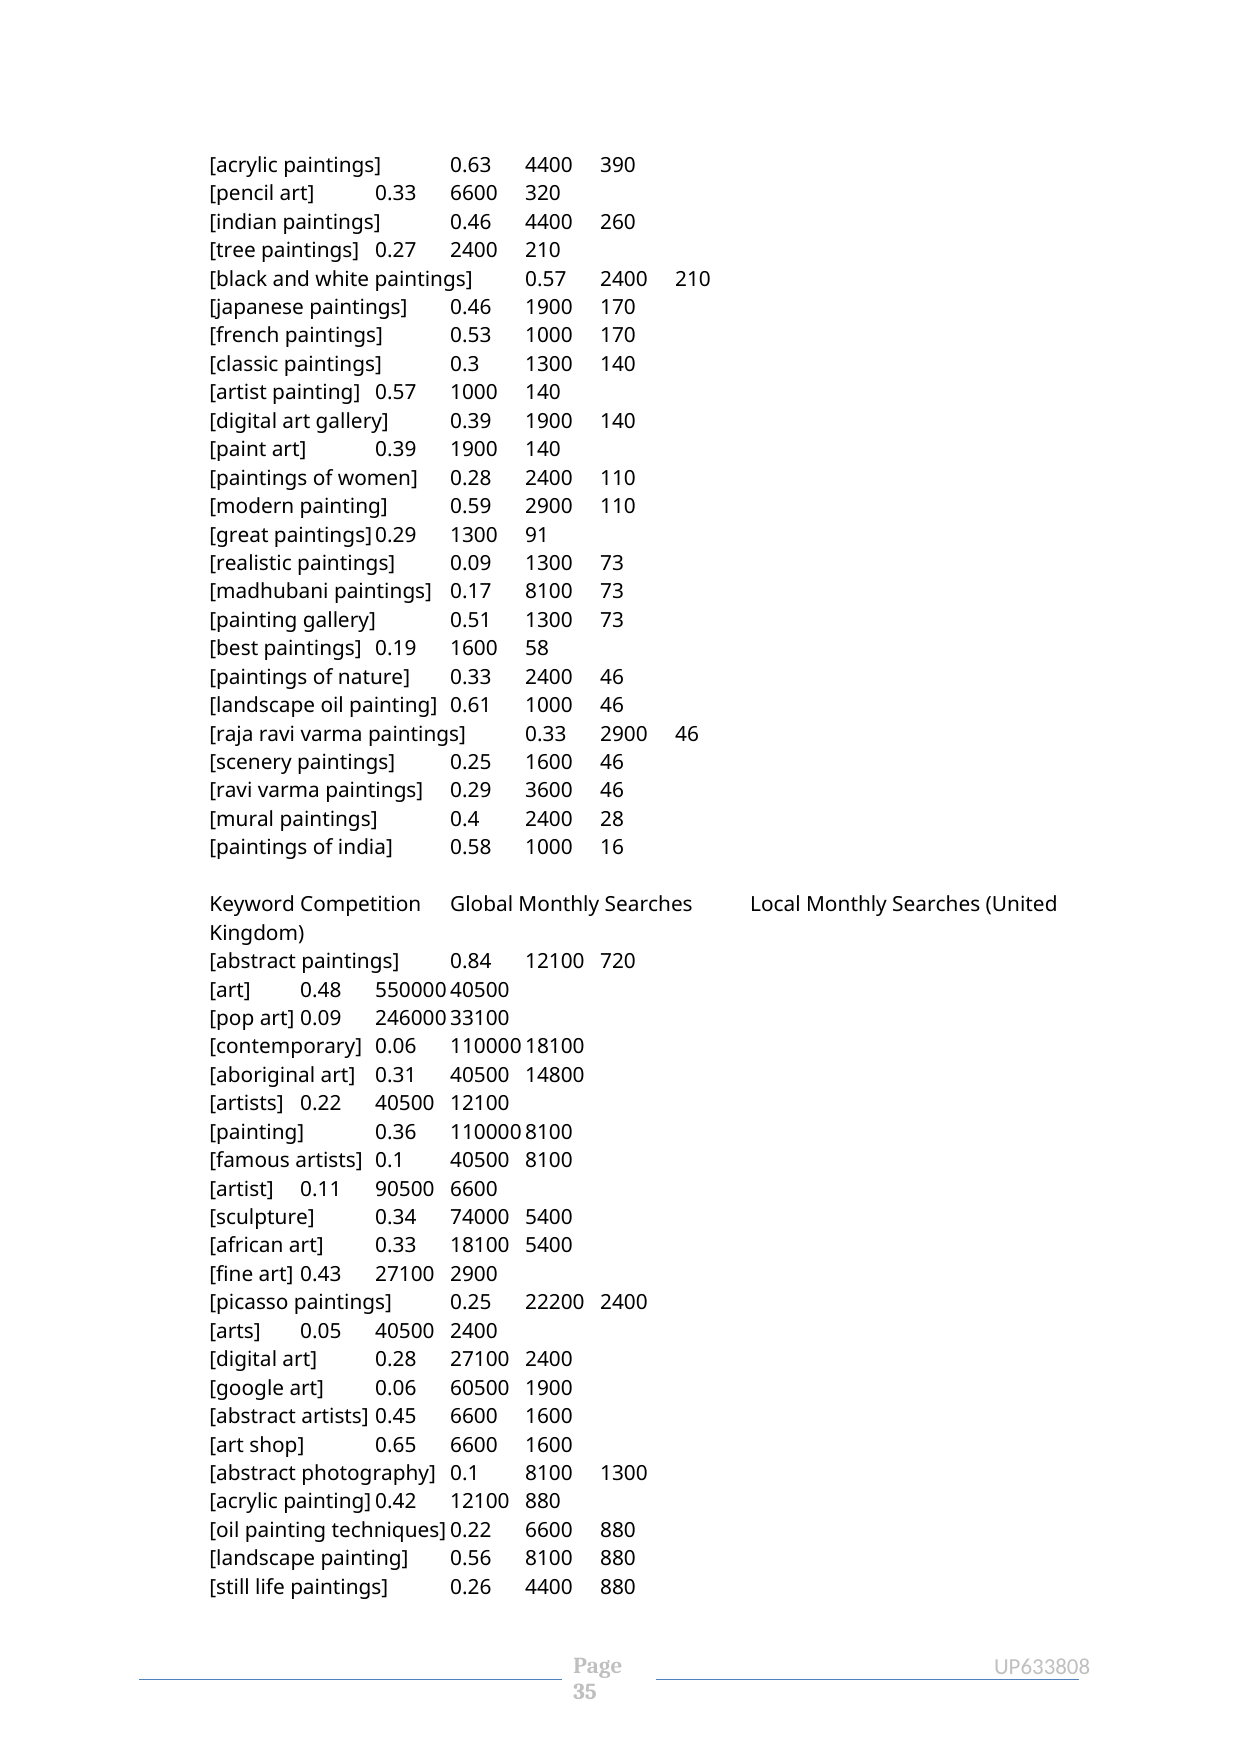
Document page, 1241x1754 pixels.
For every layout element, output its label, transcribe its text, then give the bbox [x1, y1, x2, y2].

text [abstract photography] 0.1 8100 1300 [209, 1458, 1090, 1487]
text [pop art] 0.09 246000 33100 [209, 1003, 1090, 1032]
text [paintings of india] 0.58 1000 16 [209, 832, 1090, 861]
text [acrylic paintings] 0.63 4400 390 [209, 150, 1090, 178]
text [japanese paintings] 0.46 1900 170 [209, 292, 1090, 321]
text [still life paintings] 0.26 4400 880 [209, 1572, 1090, 1600]
text [landscape oil painting] 0.61 1000 46 [209, 690, 1090, 719]
text [sculpture] 0.34 74000 5400 [209, 1202, 1090, 1231]
text [scenery paintings] 0.25 1600 46 [209, 747, 1090, 776]
text [artists] 0.22 40500 12100 [209, 1088, 1090, 1117]
text [art shop] 0.65 6600 1600 [209, 1430, 1090, 1458]
text [google art] 0.06 60500 1900 [209, 1373, 1090, 1401]
text [digital art] 0.28 27100 2400 [209, 1344, 1090, 1373]
text [tree paintings] 0.27 2400 210 [209, 235, 1090, 264]
text [oil painting techniques] 0.22 6600 880 [209, 1515, 1090, 1543]
text Keyword Competition Global Monthly Searches Local Monthly Searches (United Kingdom) [209, 889, 1090, 946]
text [madhubani paintings] 0.17 8100 73 [209, 577, 1090, 605]
text [mural paintings] 0.4 2400 28 [209, 804, 1090, 832]
text [art] 0.48 550000 40500 [209, 975, 1090, 1003]
text [abstract paintings] 0.84 12100 720 [209, 946, 1090, 975]
text [paint art] 0.39 1900 140 [209, 434, 1090, 463]
text [arts] 0.05 40500 2400 [209, 1316, 1090, 1344]
text [black and white paintings] 0.57 2400 210 [209, 264, 1090, 292]
text [painting gallery] 0.51 1300 73 [209, 605, 1090, 633]
text [picasso paintings] 0.25 22200 2400 [209, 1287, 1090, 1316]
text [french paintings] 0.53 1000 170 [209, 321, 1090, 349]
text [paintings of women] 0.28 2400 110 [209, 463, 1090, 491]
text [artist] 0.11 90500 6600 [209, 1174, 1090, 1202]
text [digital art gallery] 0.39 1900 140 [209, 406, 1090, 434]
text [great paintings] 0.29 1300 91 [209, 520, 1090, 548]
text [ravi varma paintings] 0.29 3600 46 [209, 776, 1090, 804]
text [landscape painting] 0.56 8100 880 [209, 1543, 1090, 1572]
text [indian paintings] 0.46 4400 260 [209, 207, 1090, 235]
text [acrylic painting] 0.42 12100 880 [209, 1487, 1090, 1515]
text [fine art] 0.43 27100 2900 [209, 1259, 1090, 1287]
text [raja ravi varma paintings] 0.33 2900 46 [209, 719, 1090, 747]
text [best paintings] 0.19 1600 58 [209, 633, 1090, 662]
text [aboriginal art] 0.31 40500 14800 [209, 1060, 1090, 1088]
text [modern painting] 0.59 2900 110 [209, 491, 1090, 520]
text [realistic paintings] 0.09 1300 73 [209, 548, 1090, 577]
text [artist painting] 0.57 1000 140 [209, 377, 1090, 406]
text [famous artists] 0.1 40500 8100 [209, 1145, 1090, 1174]
text [paintings of nature] 0.33 2400 46 [209, 662, 1090, 690]
text [classic paintings] 0.3 1300 140 [209, 349, 1090, 377]
text [contemporary] 0.06 110000 18100 [209, 1032, 1090, 1060]
text [pencil art] 0.33 6600 320 [209, 178, 1090, 207]
text [african art] 0.33 18100 5400 [209, 1231, 1090, 1259]
text [abstract artists] 0.45 6600 1600 [209, 1401, 1090, 1430]
text [painting] 0.36 110000 8100 [209, 1117, 1090, 1145]
